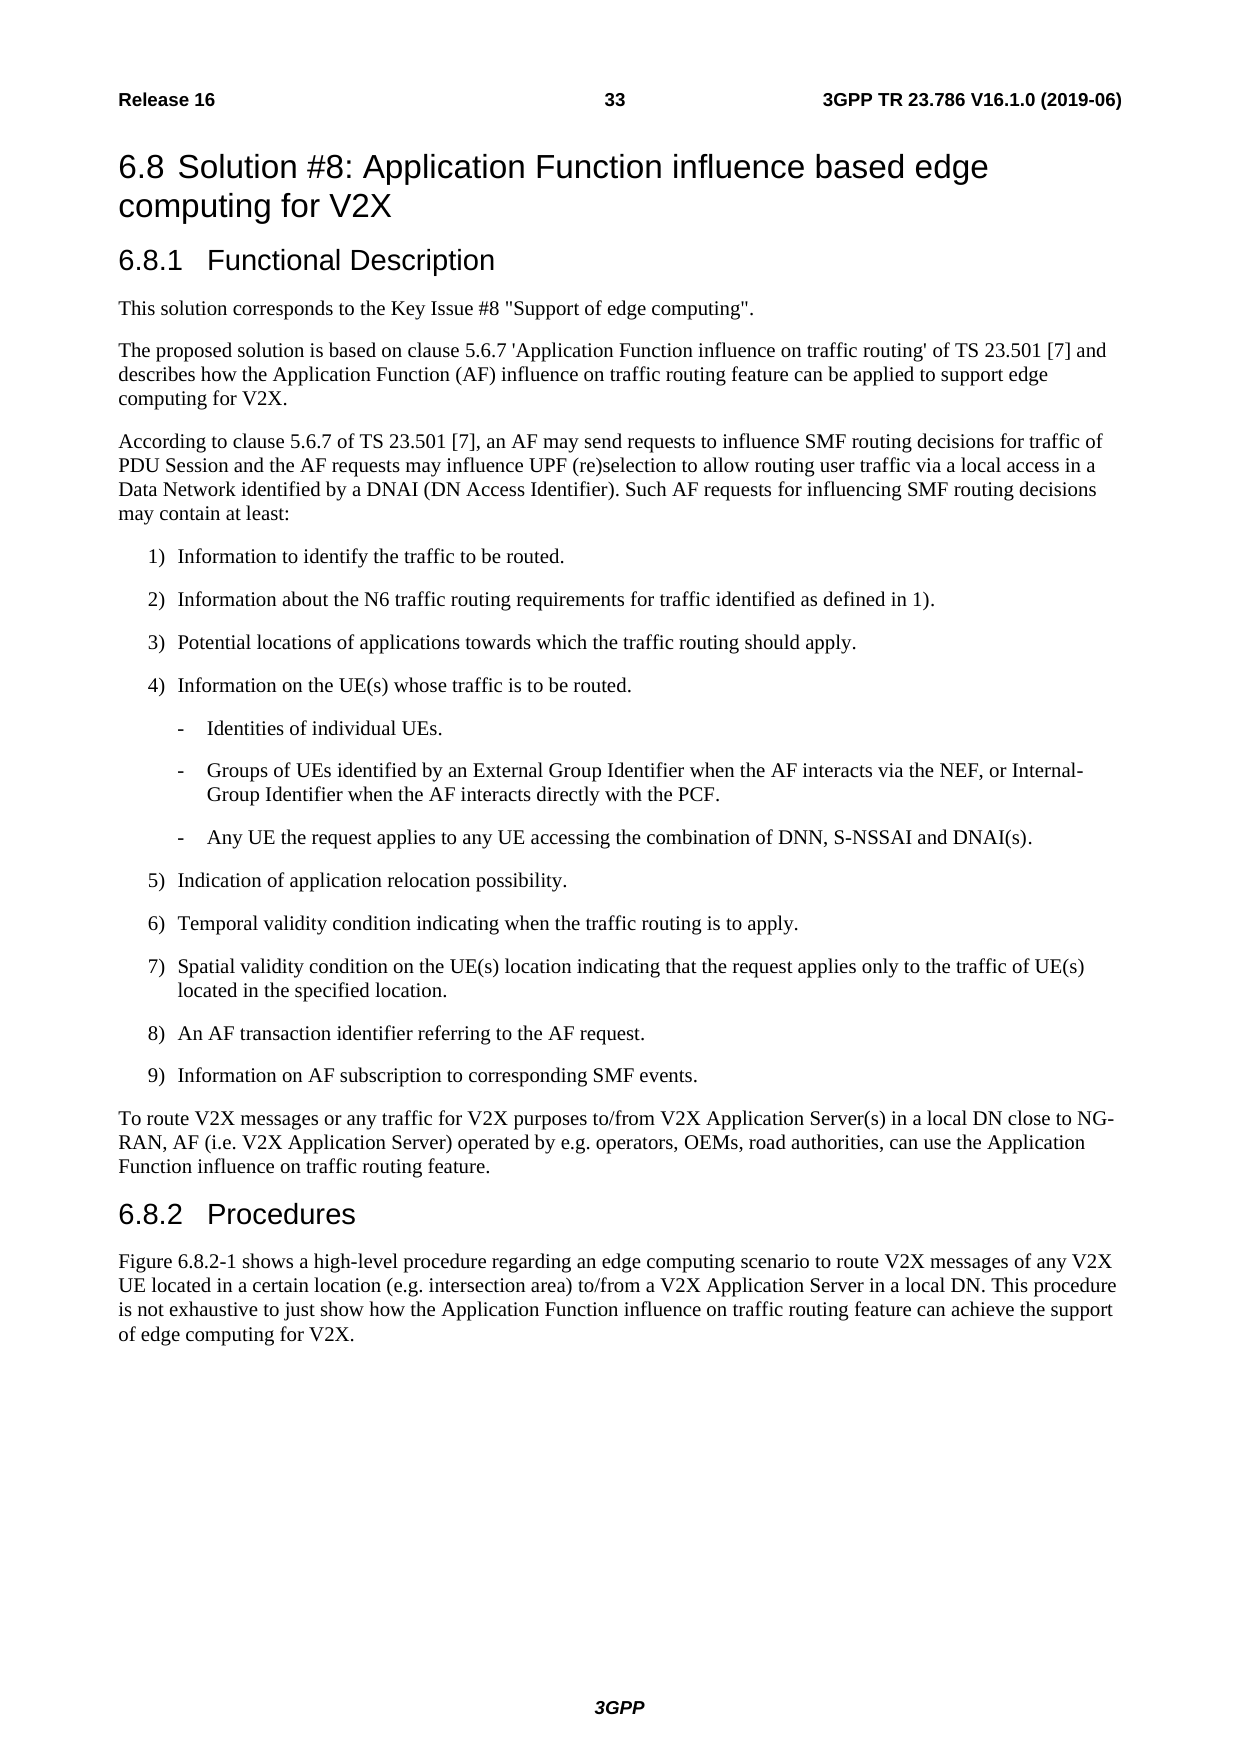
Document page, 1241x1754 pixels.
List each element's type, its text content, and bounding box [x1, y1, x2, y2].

text - Identities of individual UEs. [177, 715, 1122, 739]
text 7) Spatial validity condition on the UE(s) location indicating that the request applies only to the traffic of UE(s) located in the specified location. [148, 953, 1122, 1002]
text This solution corresponds to the Key Issue #8 "Support of edge computing". [118, 295, 1122, 319]
text To route V2X messages or any traffic for V2X purposes to/from V2X Application Server(s) in a local DN close to NG-RAN, AF (i.e. V2X Application Server) operated by e.g. operators, OEMs, road authorities, can use the Application Function influence on traffic routing feature. [118, 1106, 1122, 1178]
text 8) An AF transaction identifier referring to the AF request. [148, 1020, 1122, 1044]
text - Any UE the request applies to any UE accessing the combination of DNN, S-NSSAI and DNAI(s). [177, 825, 1122, 849]
text 4) Information on the UE(s) whose traffic is to be routed. [148, 673, 1122, 697]
text 2) Information about the N6 traffic routing requirements for traffic identified as defined in 1). [148, 587, 1122, 611]
text The proposed solution is based on clause 5.6.7 'Application Function influence on traffic routing' of TS 23.501 [7] and describes how the Application Function (AF) influence on traffic routing feature can be applied to support edge computing for V2X. [118, 338, 1122, 410]
text 6) Temporal validity condition indicating when the traffic routing is to apply. [148, 911, 1122, 935]
text 3) Potential locations of applications towards which the traffic routing should apply. [148, 630, 1122, 654]
text According to clause 5.6.7 of TS 23.501 [7], an AF may send requests to influence SMF routing decisions for traffic of PDU Session and the AF requests may influence UPF (re)selection to allow routing user traffic via a local access in a Data Network identified by a DNAI (DN Access Identifier). Such AF requests for influencing SMF routing decisions may contain at least: [118, 429, 1122, 525]
subtitle 6.8.1 Functional Description [118, 243, 1122, 277]
text 9) Information on AF subscription to corresponding SMF events. [148, 1063, 1122, 1087]
text - Groups of UEs identified by an External Group Identifier when the AF interacts via the NEF, or Internal-Group Identifier when the AF interacts directly with the PCF. [177, 758, 1122, 806]
text 1) Information to identify the traffic to be routed. [148, 544, 1122, 568]
subtitle 6.8 Solution #8: Application Function influence based edge computing for V2X [118, 147, 1122, 224]
text 5) Indication of application relocation possibility. [148, 868, 1122, 892]
subtitle 6.8.2 Procedures [118, 1197, 1122, 1231]
text Figure 6.8.2-1 shows a high-level procedure regarding an edge computing scenario to route V2X messages of any V2X UE located in a certain location (e.g. intersection area) to/from a V2X Application Server in a local DN. This procedure is not exhaustive to just show how the Application Function influence on traffic routing feature can achieve the support of edge computing for V2X. [118, 1249, 1122, 1346]
